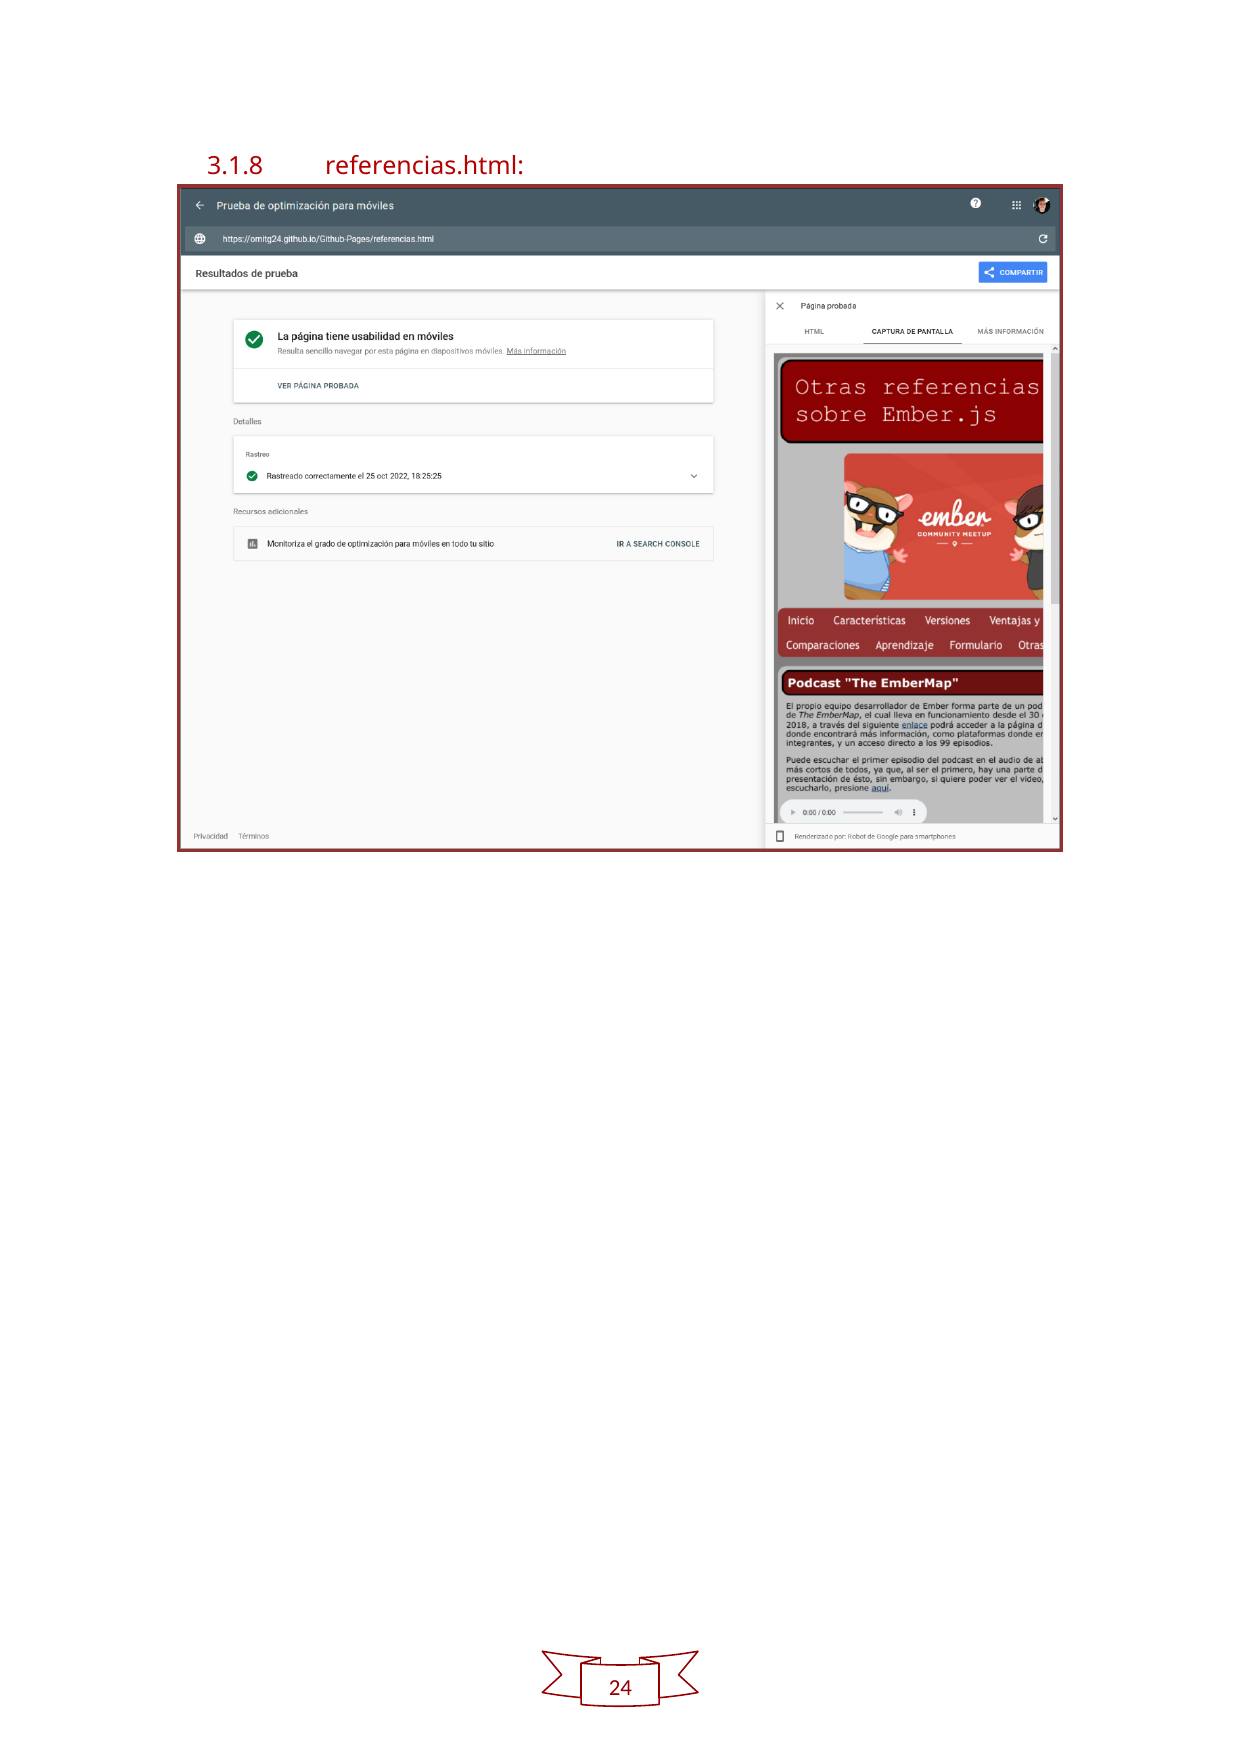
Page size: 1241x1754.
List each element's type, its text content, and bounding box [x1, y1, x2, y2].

subtitle referencias.html: [207, 148, 1063, 182]
picture [180, 188, 1060, 849]
